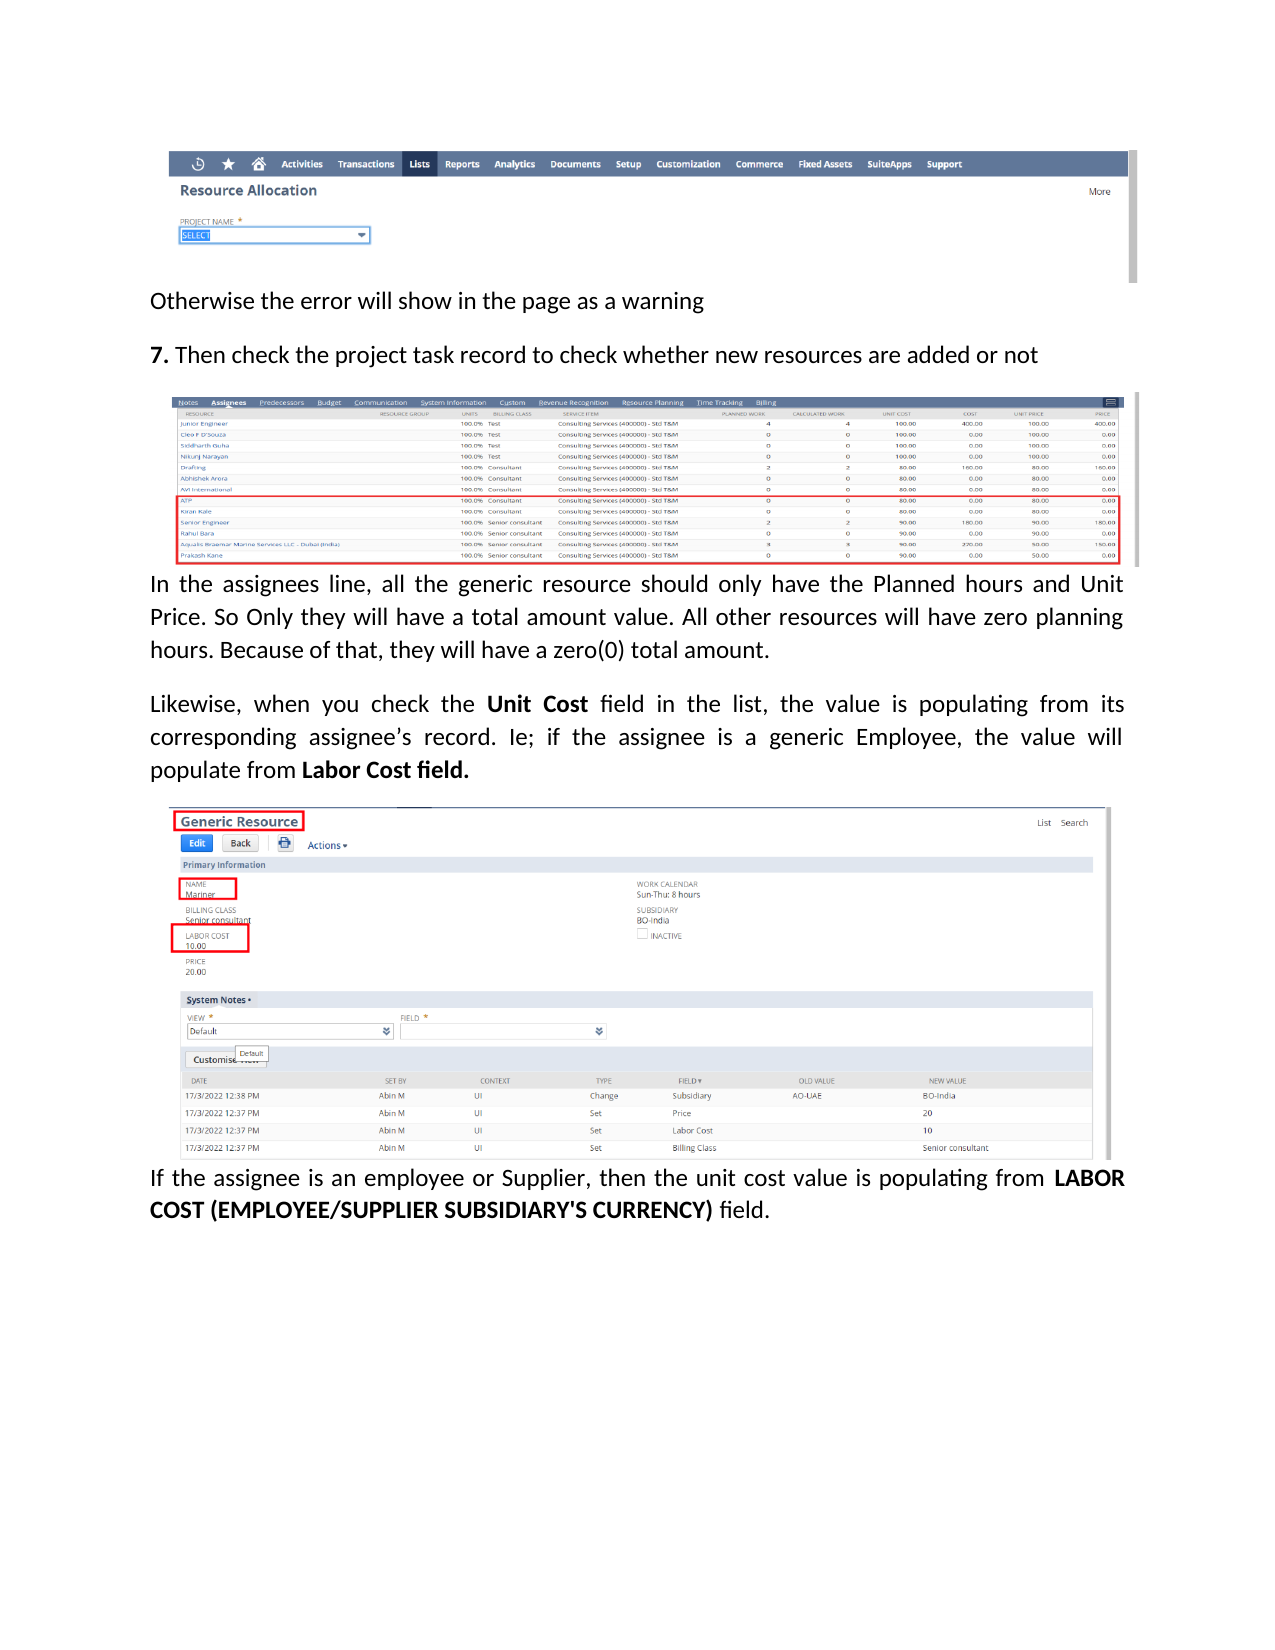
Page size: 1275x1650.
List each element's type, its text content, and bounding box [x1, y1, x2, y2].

text 7. Then check the project task record to check whether new resources are added or not [150, 339, 1125, 369]
text If the assignee is an employee or Supplier, then the unit cost value is populating from LABOR COST (EMPLOYEE/SUPPLIER SUBSIDIARY'S CURRENCY) field. [150, 808, 1125, 1225]
text Otherwise the error will show in the page as a warning [150, 150, 1125, 316]
text Likewise, when you check the Unit Cost field in the list, the value is populating from its corresponding assignee’s record. Ie; if the assignee is a generic Employee, the value will populate from Labor Cost field. [150, 688, 1125, 784]
text In the assignees line, all the generic resource should only have the Planned hours and Unit Price. So Only they will have a total amount value. All other resources will have zero planning hours. Because of that, they will have a zero(0) total amount. [150, 393, 1125, 665]
